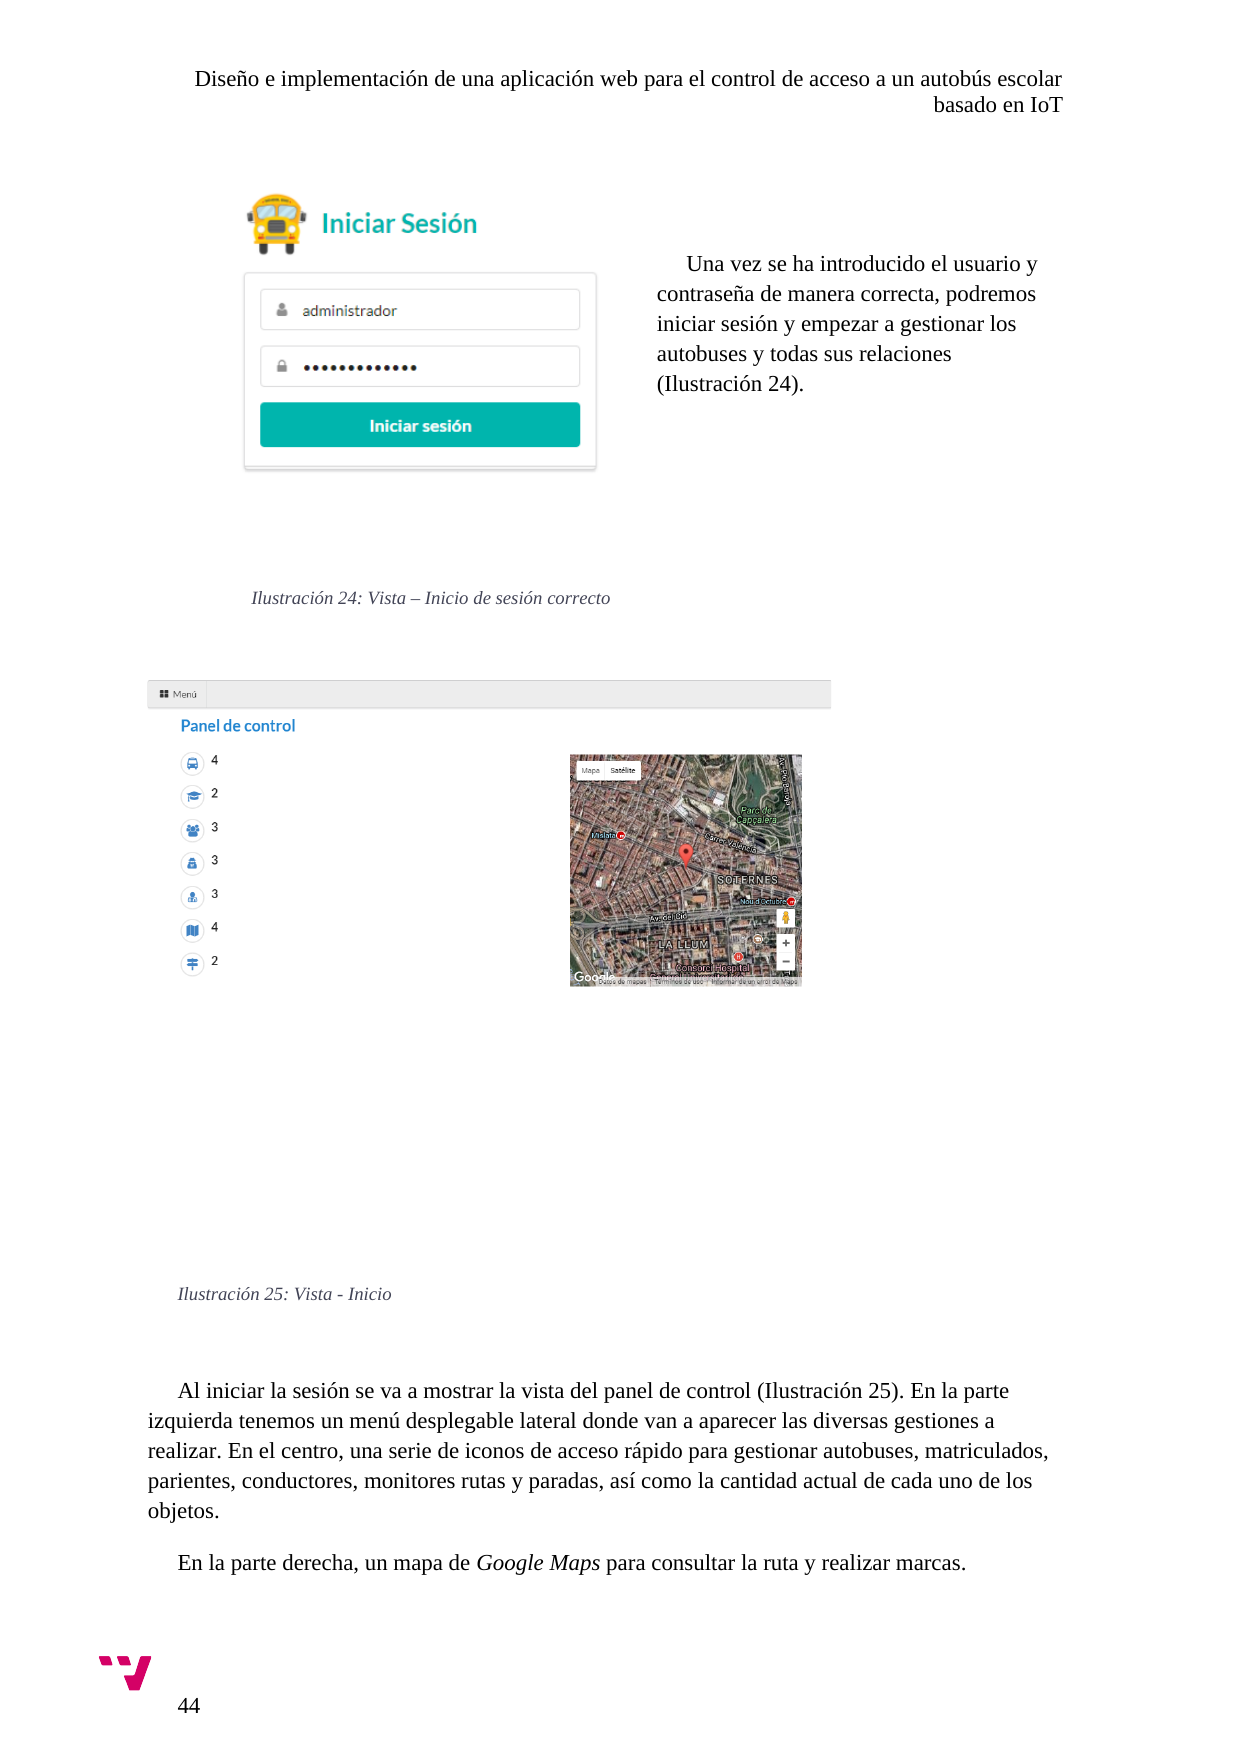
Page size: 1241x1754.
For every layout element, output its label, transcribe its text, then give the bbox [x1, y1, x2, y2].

picture [98, 1656, 152, 1691]
text Ilustración 24: Vista – Inicio de sesión correcto [148, 587, 1063, 608]
text Ilustración 25: Vista - Inicio [148, 1283, 1063, 1305]
text Una vez se ha introducido el usuario y contraseña de manera correcta, podremos iniciar sesión y empezar a gestionar los autobuses y todas sus relaciones (Ilustración 24). [148, 250, 1063, 562]
picture [177, 162, 657, 528]
text En la parte derecha, un mapa de Google Maps para consultar la ruta y realizar marcas. [148, 1548, 1063, 1575]
text Al iniciar la sesión se va a mostrar la vista del panel de control (Ilustración 25). En la parte izquierda tenemos un menú desplegable lateral donde van a aparecer las diversas gestiones a realizar. En el centro, una serie de iconos de acceso rápido para gestionar autobuses, matriculados, parientes, conductores, monitores rutas y paradas, así como la cantidad actual de cada uno de los objetos. [148, 1377, 1063, 1524]
picture [147, 680, 832, 1259]
